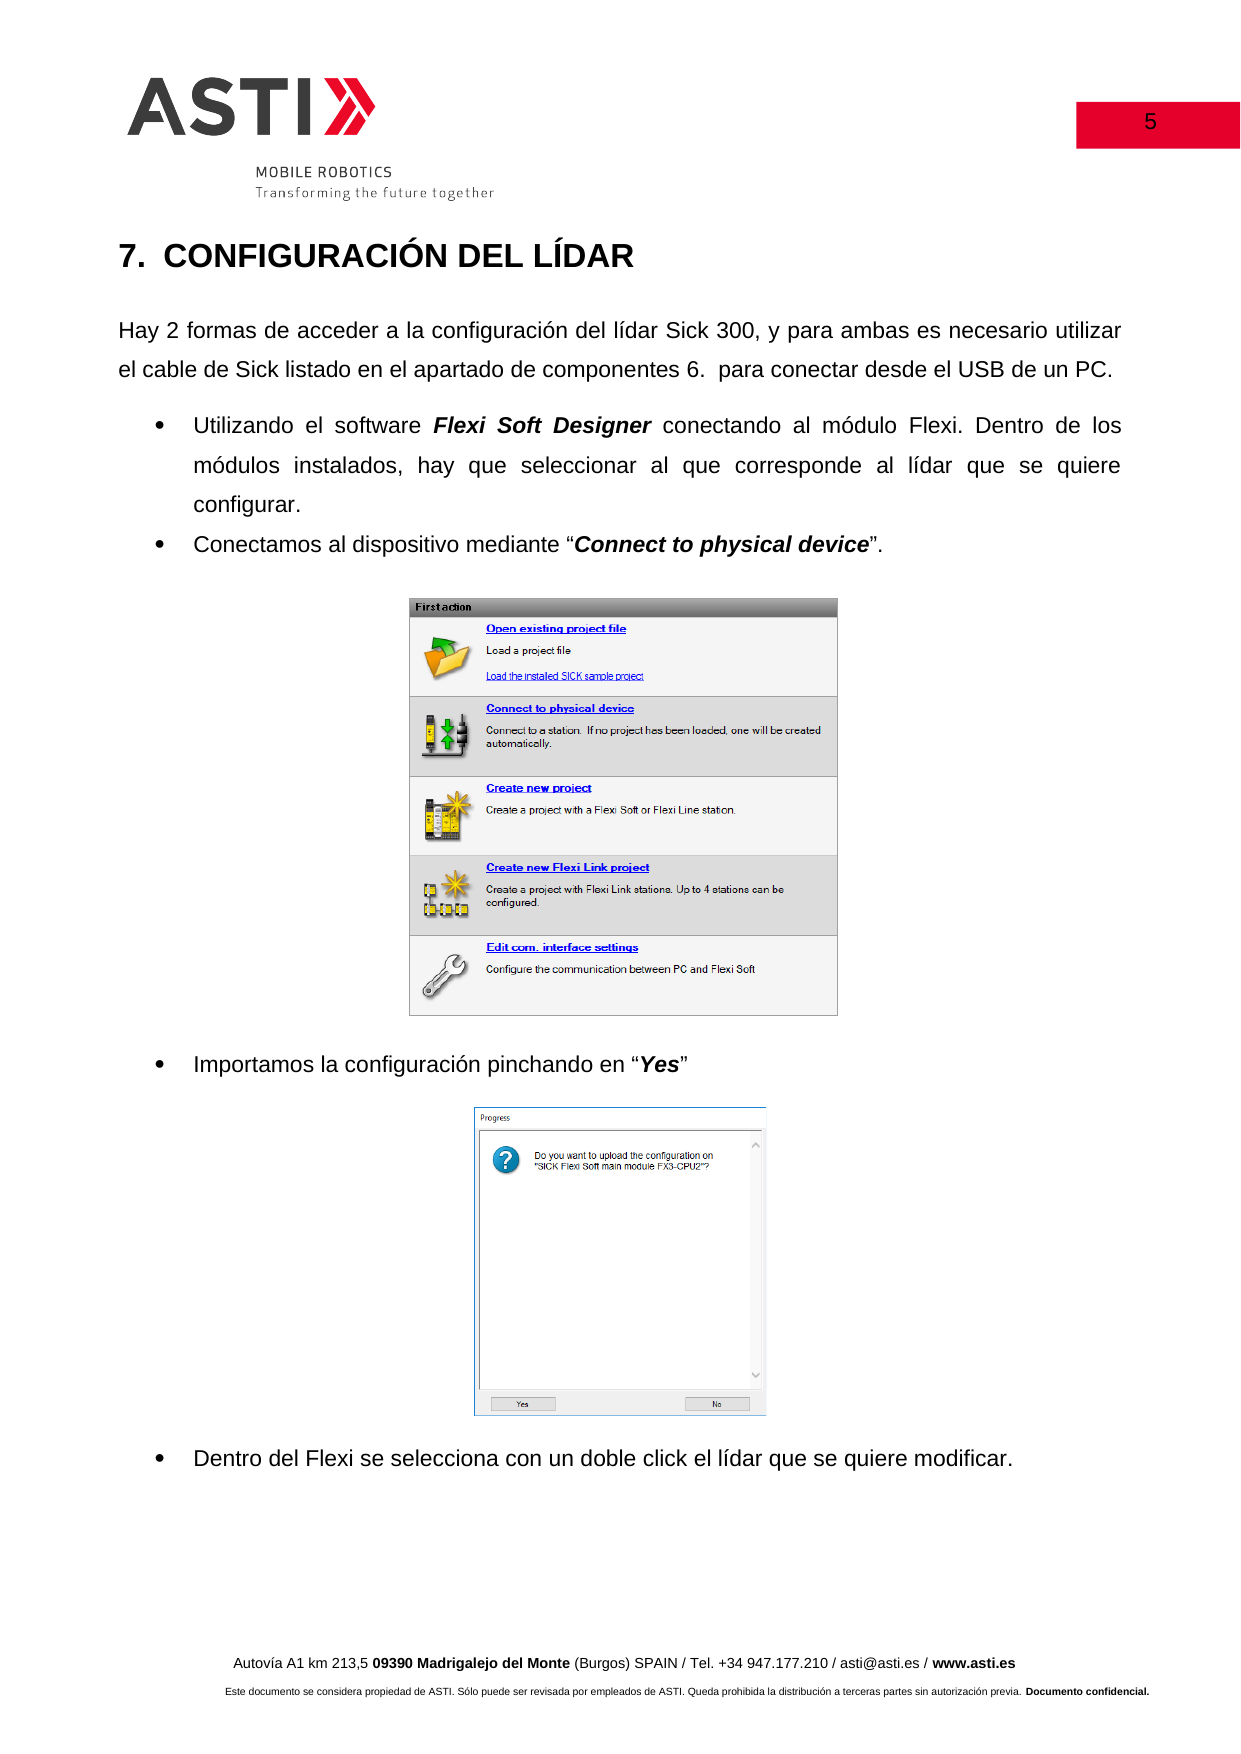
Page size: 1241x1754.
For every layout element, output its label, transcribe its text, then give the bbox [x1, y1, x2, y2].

list Conectamos al dispositivo mediante “Connect to physical device”. [156, 531, 1122, 557]
list Importamos la configuración pinchando en “Yes” [156, 1051, 1122, 1077]
picture [393, 587, 847, 1022]
text Hay 2 formas de acceder a la configuración del lídar Sick 300, y para ambas es necesario utilizar el cable de Sick listado en el apartado de componentes 5.1 para conectar desde el USB de un PC. [118, 317, 1122, 383]
list Utilizando el software Flexi Soft Designer conectando al módulo Flexi. Dentro de los módulos instalados, hay que seleccionar al que corresponde al lídar que se quiere configurar. [156, 412, 1122, 518]
list Dentro del Flexi se selecciona con un doble click el lídar que se quiere modificar. [156, 1445, 1122, 1471]
subtitle CONFIGURACIÓN DEL LÍDAR [118, 236, 1122, 275]
picture [474, 1107, 767, 1416]
picture [117, 59, 510, 221]
